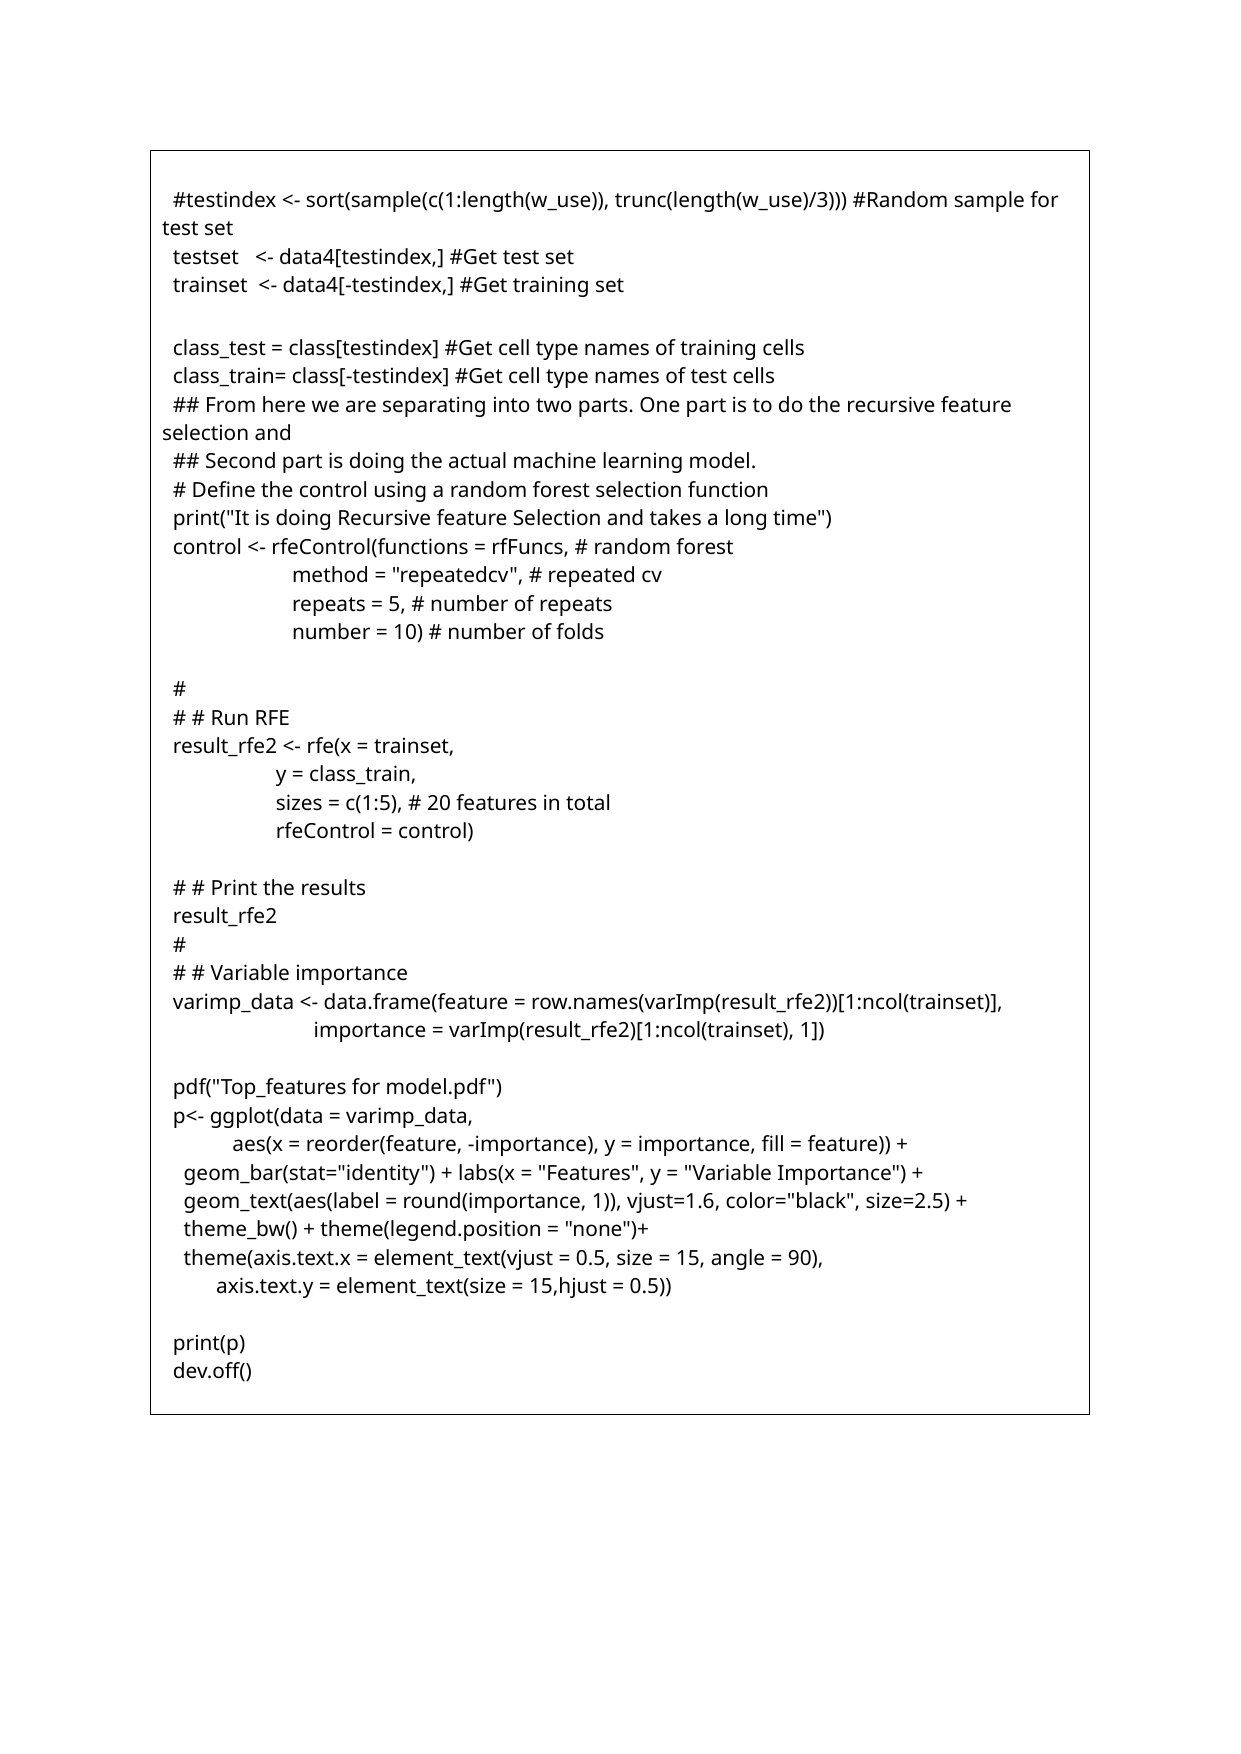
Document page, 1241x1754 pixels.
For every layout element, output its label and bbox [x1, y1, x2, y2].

table_header [151, 151, 1089, 1413]
